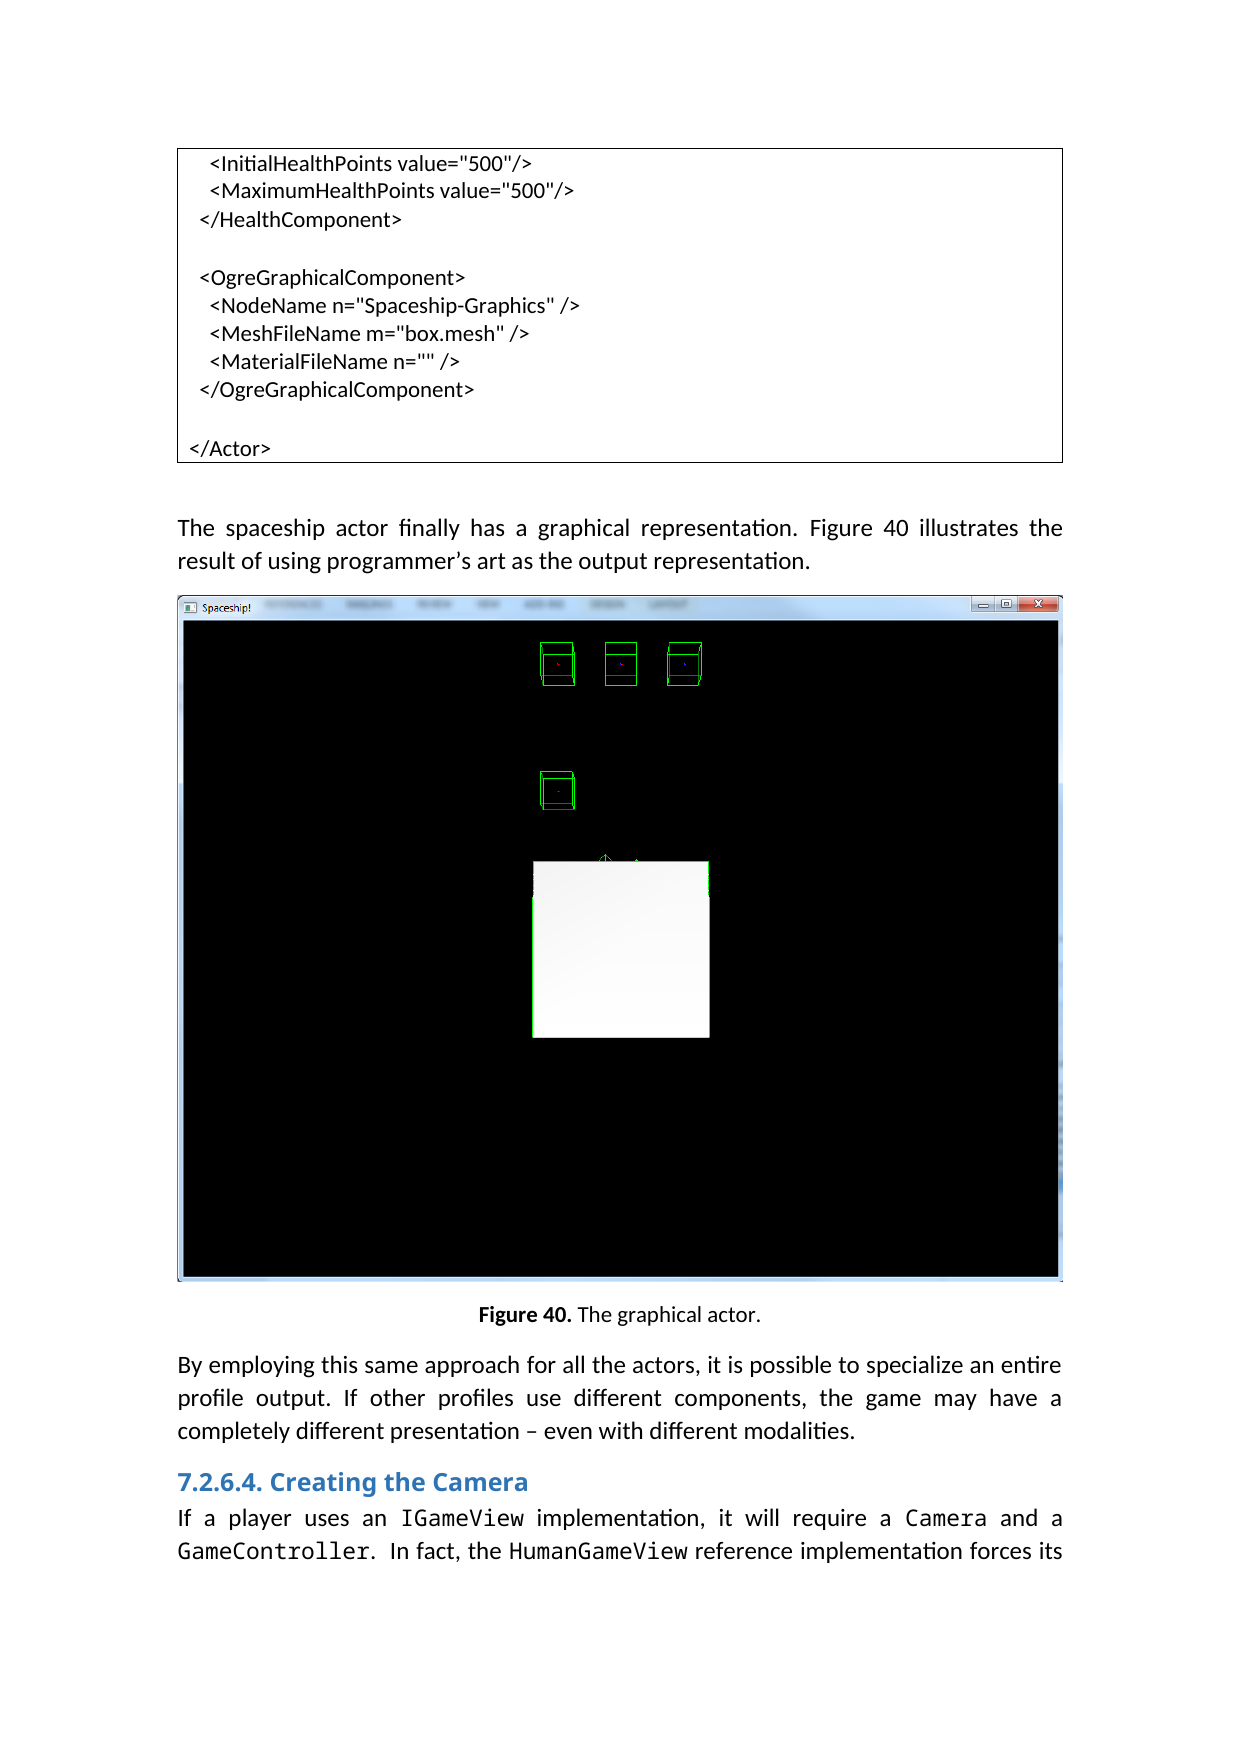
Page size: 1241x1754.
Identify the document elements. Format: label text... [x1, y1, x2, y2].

text By employing this same approach for all the actors, it is possible to specialize an entire profile output. If other profiles use different components, the game may have a completely different presentation – even with different modalities. [177, 1349, 1063, 1446]
text The spaceship actor finally has a graphical representation. Figure 40 illustrates the result of using programmer’s art as the output representation. [177, 512, 1063, 576]
text Figure 40. The graphical actor. [177, 1301, 1063, 1328]
picture [177, 595, 1063, 1282]
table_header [178, 149, 1062, 462]
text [177, 1502, 1063, 1567]
subtitle Creating the Camera [177, 1465, 1063, 1499]
